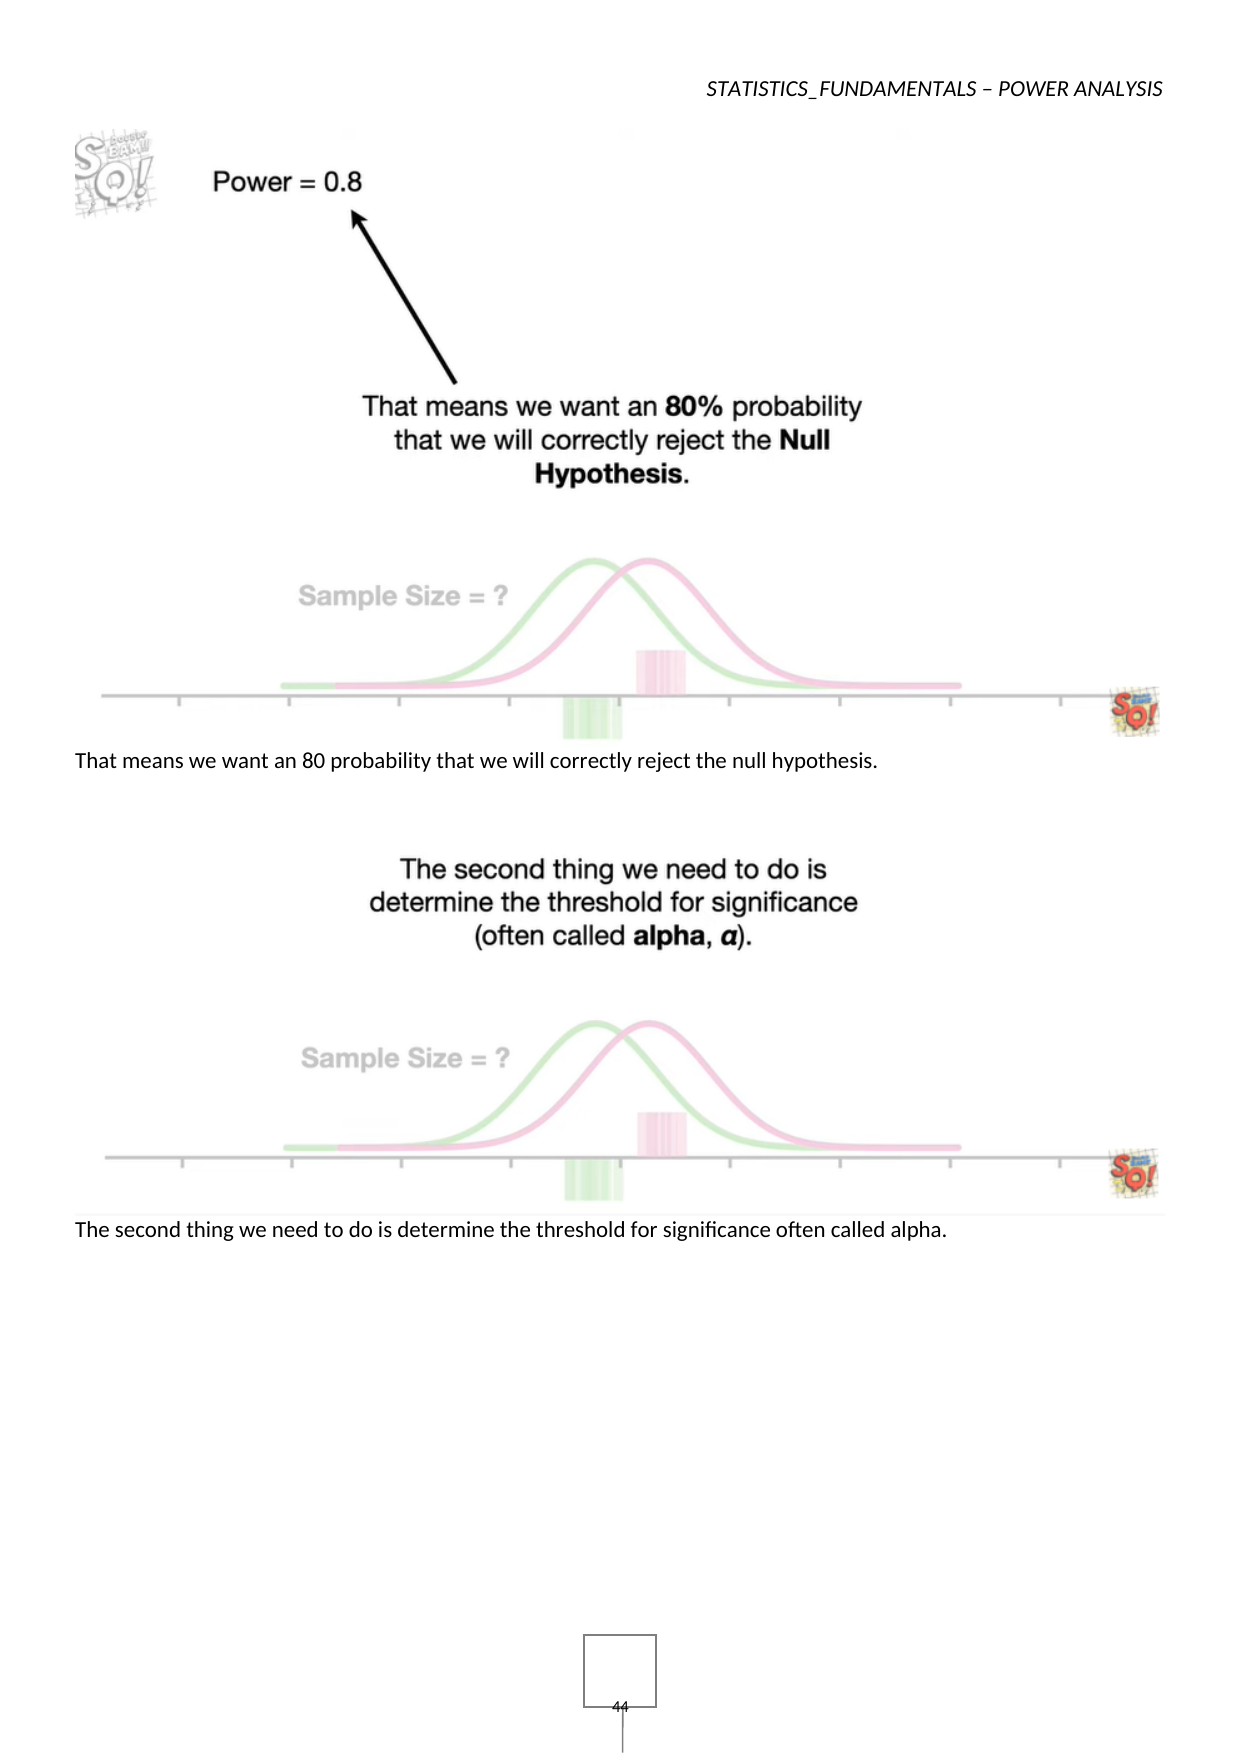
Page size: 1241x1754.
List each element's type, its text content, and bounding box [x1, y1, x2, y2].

picture [75, 129, 1166, 747]
picture [75, 802, 1166, 1216]
text That means we want an 80 probability that we will correctly reject the null hypothesis. [75, 747, 1165, 774]
text The second thing we need to do is determine the threshold for significance often called alpha. [75, 1216, 1165, 1243]
